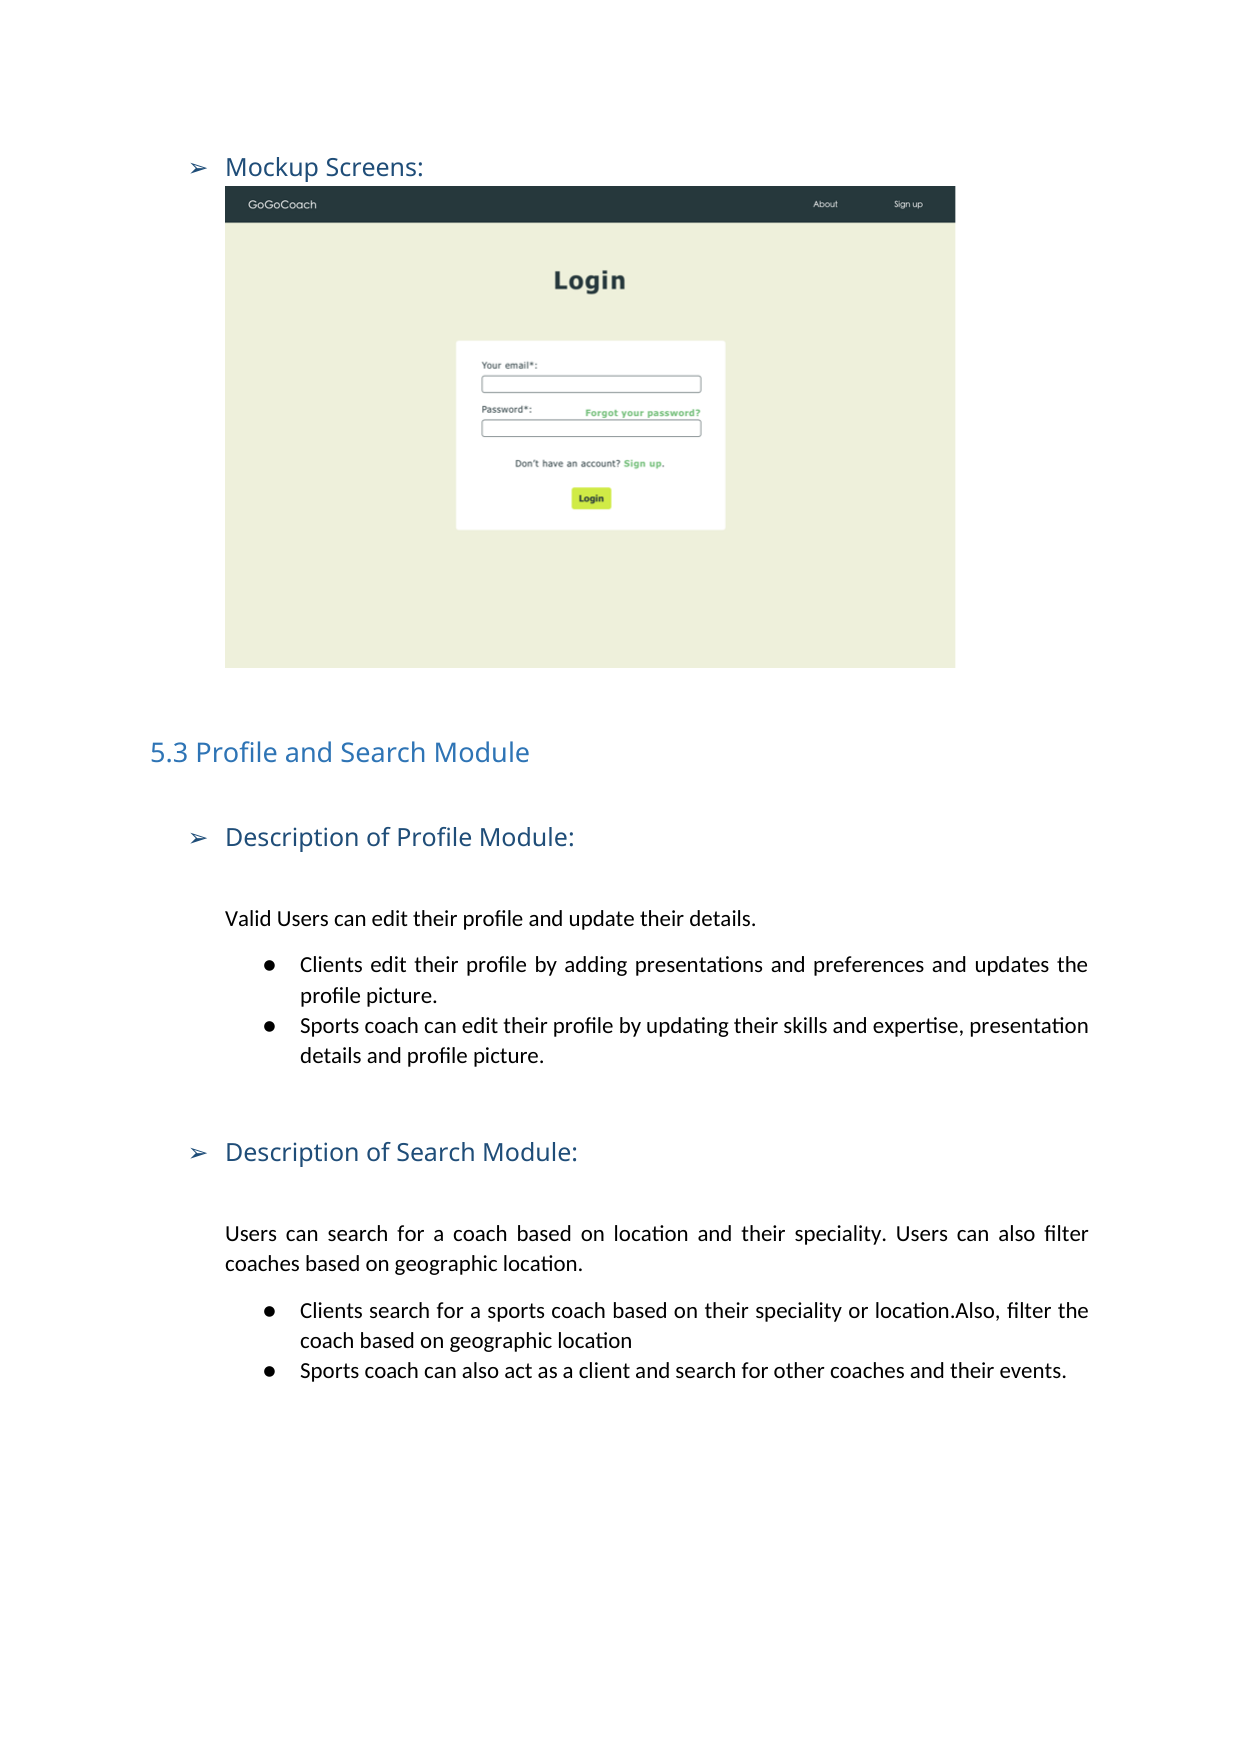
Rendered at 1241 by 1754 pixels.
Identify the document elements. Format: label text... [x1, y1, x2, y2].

subtitle Mockup Screens: [187, 150, 1090, 184]
list Clients search for a sports coach based on their speciality or location.Also, filter the coach based on geographic location [262, 1296, 1090, 1354]
list Sports coach can also act as a client and search for other coaches and their events. [262, 1356, 1090, 1384]
subtitle Description of Search Module: [187, 1135, 1090, 1169]
text Users can search for a coach based on location and their speciality. Users can also filter coaches based on geographic location. [225, 1219, 1090, 1277]
list Sports coach can edit their profile by updating their skills and expertise, presentation details and profile picture. [262, 1011, 1090, 1069]
picture [225, 186, 956, 668]
list Clients edit their profile by adding presentations and preferences and updates the profile picture. [262, 951, 1090, 1009]
text Valid Users can edit their profile and update their details. [225, 904, 1090, 932]
subtitle Description of Profile Module: [187, 820, 1090, 854]
subtitle 5.3 Profile and Search Module [150, 733, 1090, 770]
